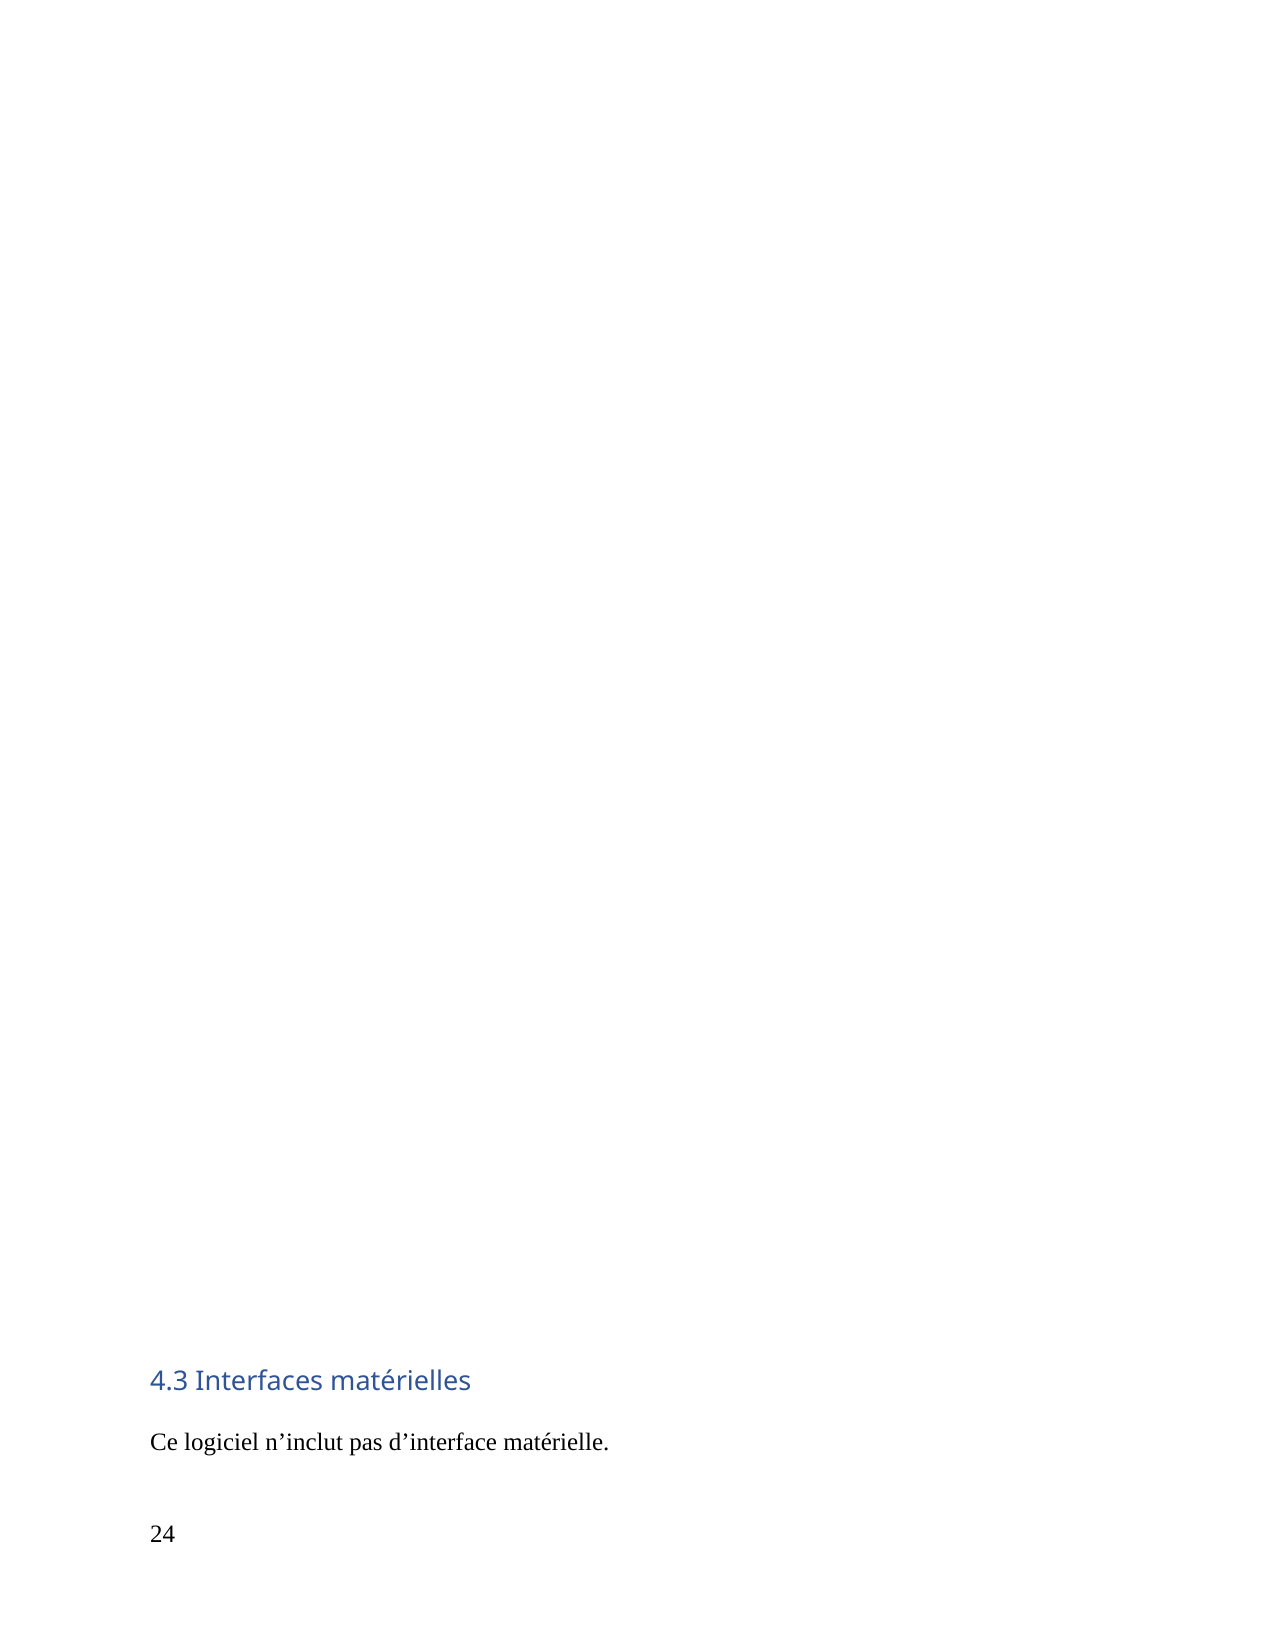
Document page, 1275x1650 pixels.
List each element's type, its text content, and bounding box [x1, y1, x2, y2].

subtitle 4.3 Interfaces matérielles [150, 1362, 1125, 1398]
text Ce logiciel n’inclut pas d’interface matérielle. [150, 1427, 1125, 1456]
